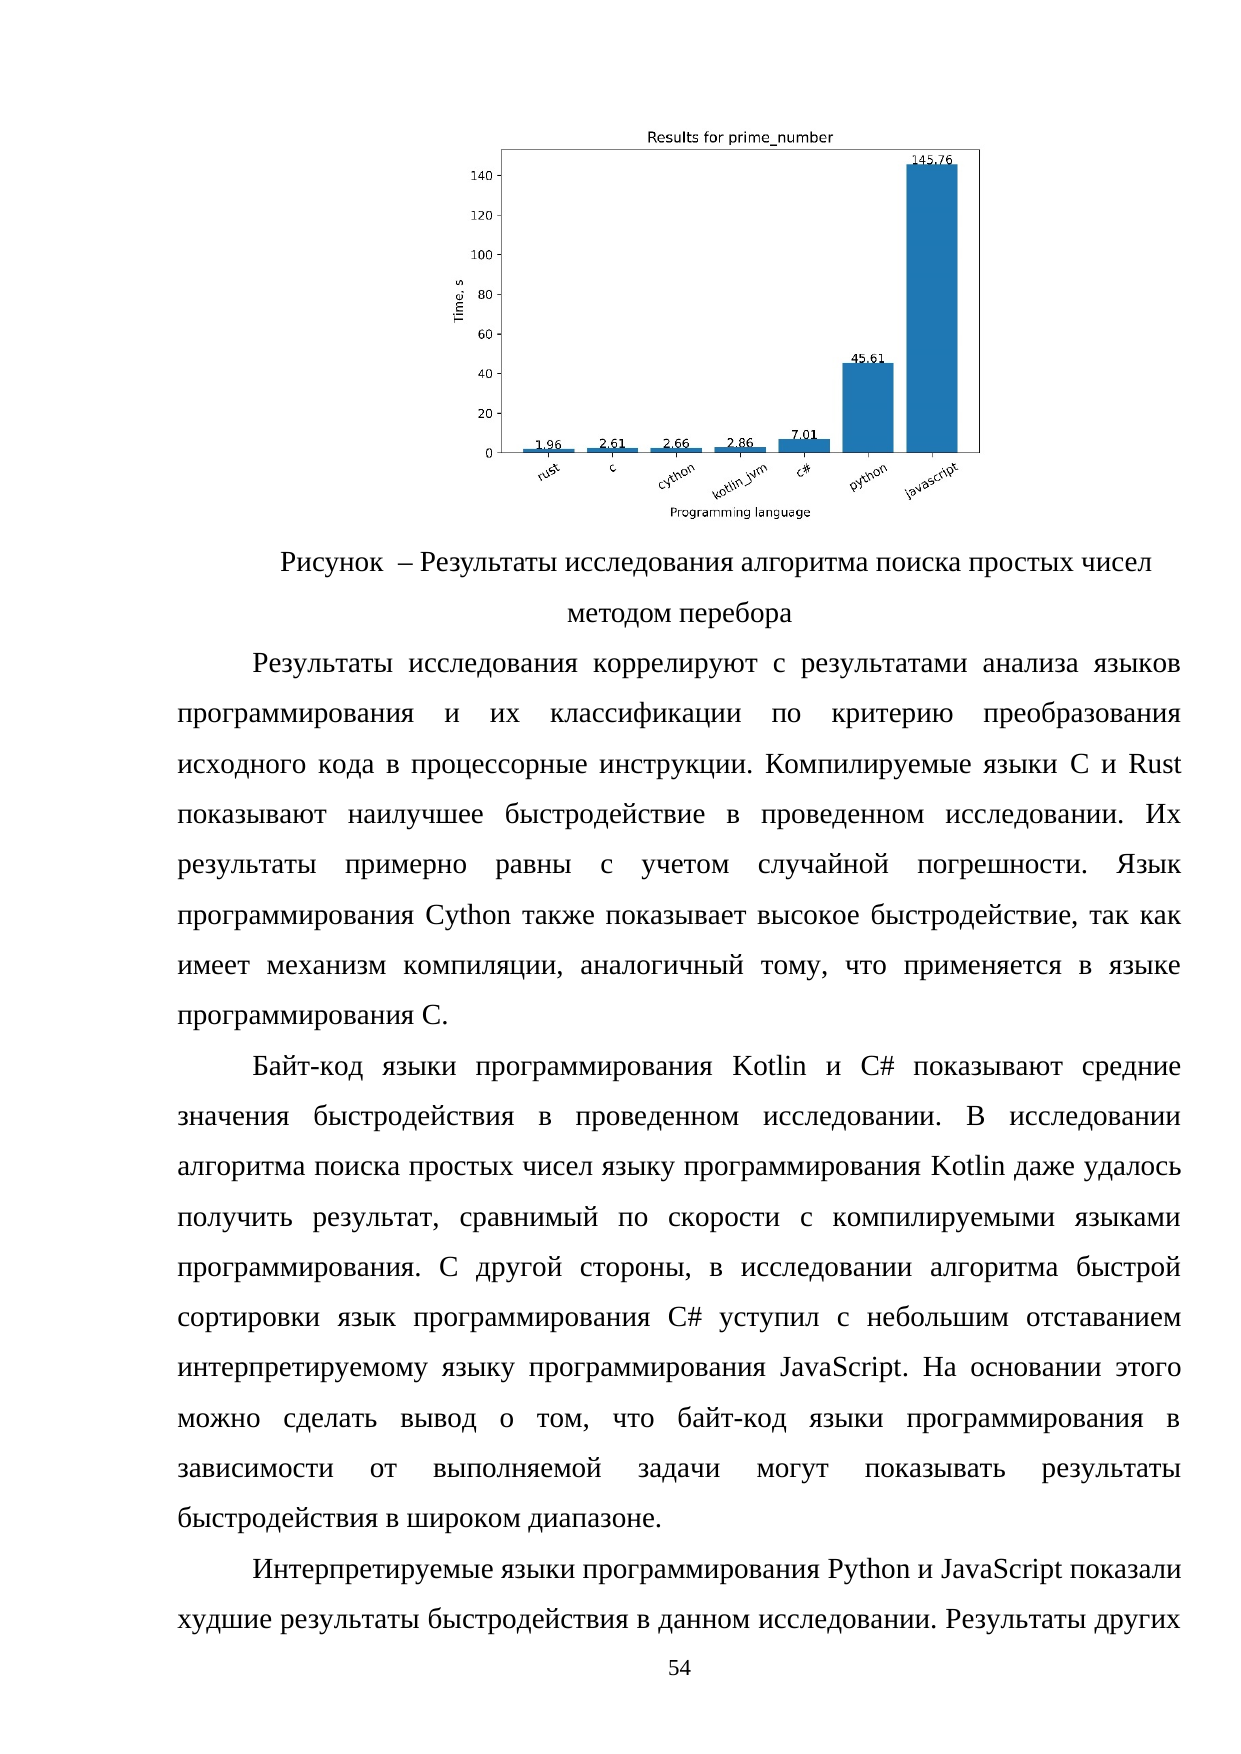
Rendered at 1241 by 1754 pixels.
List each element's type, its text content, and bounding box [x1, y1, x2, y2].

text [177, 1551, 1182, 1635]
text Рисунок – Результаты исследования алгоритма поиска простых чисел методом перебора [177, 544, 1182, 628]
picture [440, 118, 992, 532]
text Результаты исследования коррелируют с результатами анализа языков программирования и их классификации по критерию преобразования исходного кода в процессорные инструкции. Компилируемые языки C и Rust показывают наилучшее быстродействие в проведенном исследовании. Их результаты примерно равны с учетом случайной погрешности. Язык программирования Cython также показывает высокое быстродействие, так как имеет механизм компиляции, аналогичный тому, что применяется в языке программирования C. [177, 645, 1182, 1031]
text Байт-код языки программирования Kotlin и C# показывают средние значения быстродействия в проведенном исследовании. В исследовании алгоритма поиска простых чисел языку программирования Kotlin даже удалось получить результат, сравнимый по скорости с компилируемыми языками программирования. С другой стороны, в исследовании алгоритма быстрой сортировки язык программирования C# уступил с небольшим отставанием интерпретируемому языку программирования JavaScript. На основании этого можно сделать вывод о том, что байт-код языки программирования в зависимости от выполняемой задачи могут показывать результаты быстродействия в широком диапазоне. [177, 1048, 1182, 1534]
